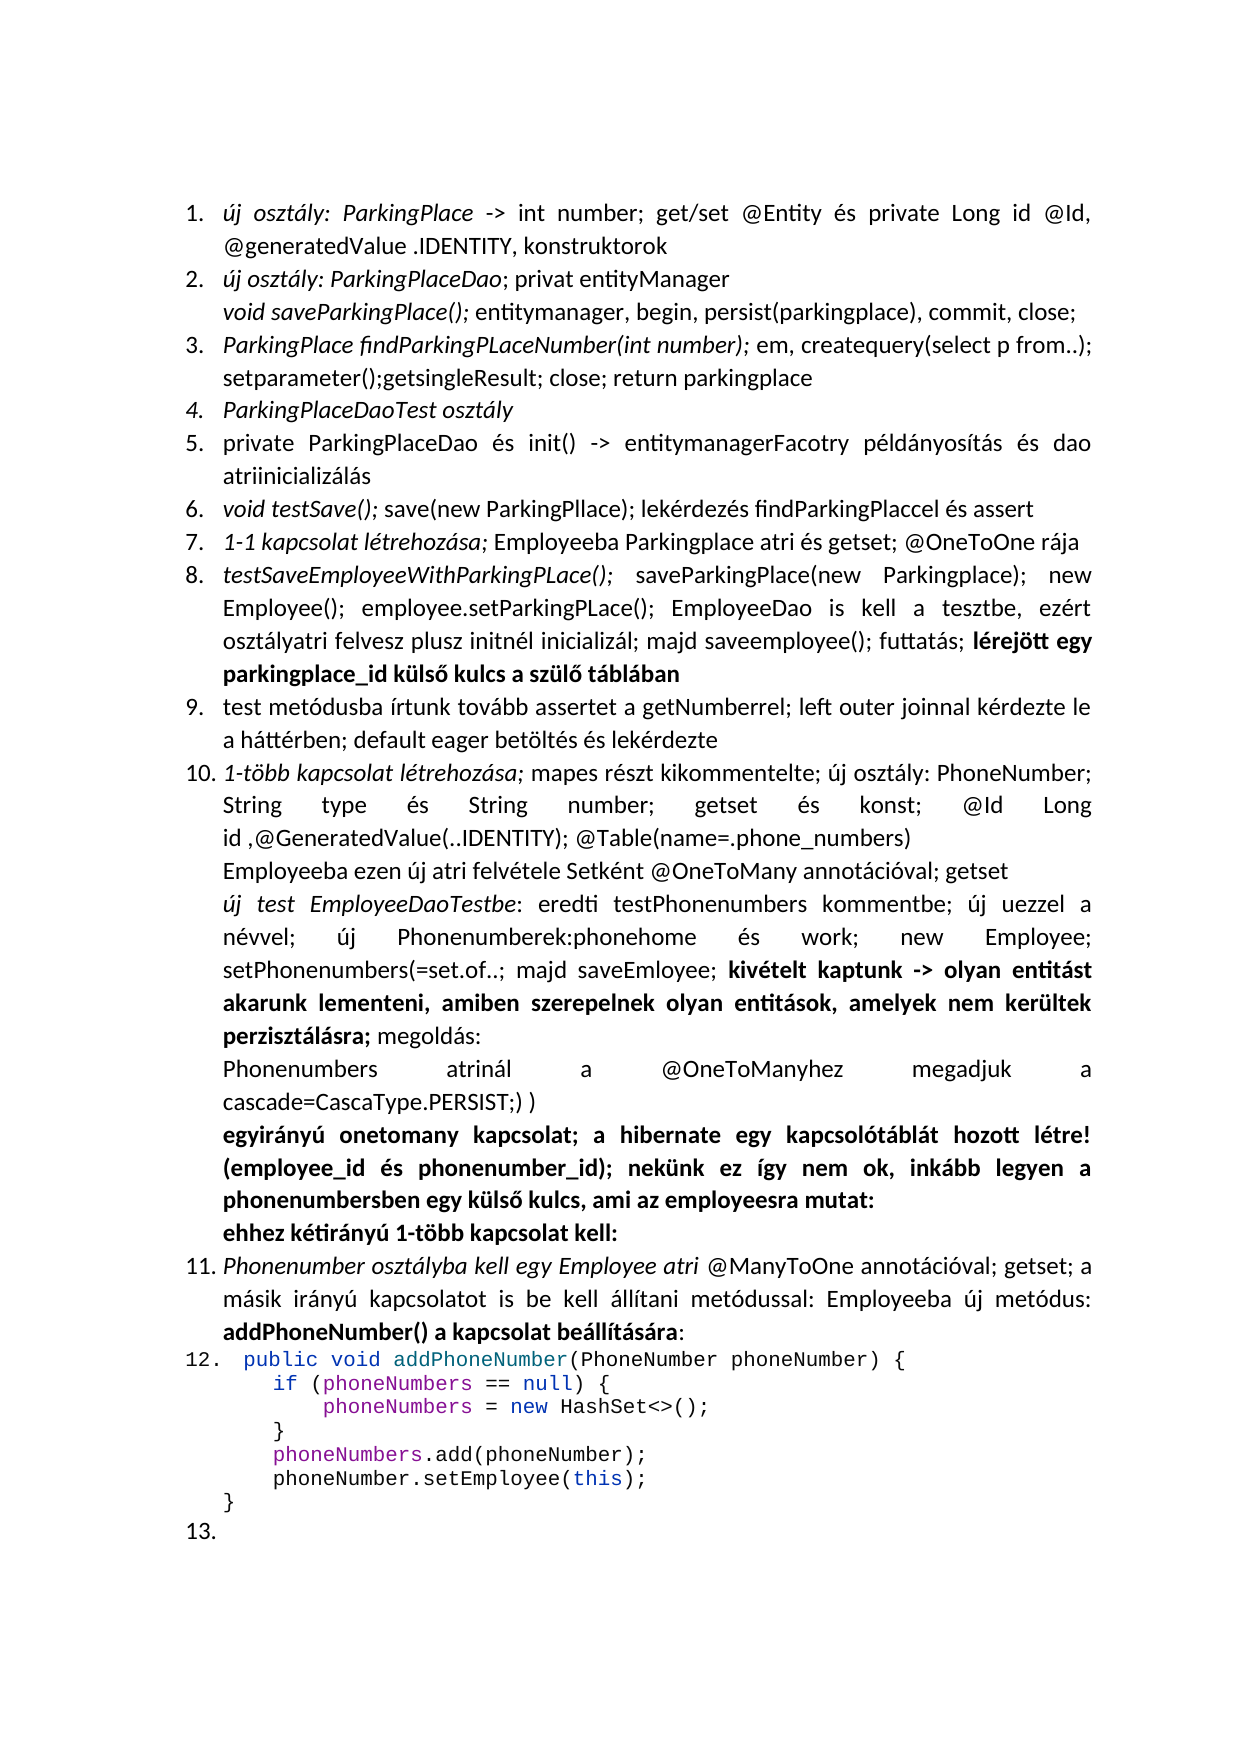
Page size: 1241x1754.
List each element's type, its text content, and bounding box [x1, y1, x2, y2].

text Employeeba ezen új atri felvétele Setként @OneToMany annotációval; getset [223, 856, 1093, 886]
list test metódusba írtunk tovább assertet a getNumberrel; left outer joinnal kérdezte le a háttérben; default eager betöltés és lekérdezte [185, 691, 1093, 754]
list új osztály: ParkingPlaceDao; privat entityManager [185, 263, 1093, 293]
list új osztály: ParkingPlace -> int number; get/set @Entity és private Long id @Id, @generatedValue .IDENTITY, konstruktorok [185, 197, 1093, 261]
text új test EmployeeDaoTestbe: eredti testPhonenumbers kommentbe; új uezzel a névvel; új Phonenumberek:phonehome és work; new Employee; setPhonenumbers(=set.of..; majd saveEmloyee; kivételt kaptunk -> olyan entitást akarunk lementeni, amiben szerepelnek olyan entitások, amelyek nem kerültek perzisztálásra; megoldás: [223, 888, 1093, 1051]
list 1-több kapcsolat létrehozása; mapes részt kikommentelte; új osztály: PhoneNumber; String type és String number; getset és konst; @Id Long id ,@GeneratedValue(..IDENTITY); @Table(name=.phone_numbers) [185, 757, 1093, 853]
list void testSave(); save(new ParkingPllace); lekérdezés findParkingPlaccel és assert [185, 493, 1093, 524]
list ParkingPlace findParkingPLaceNumber(int number); em, createquery(select p from..); setparameter();getsingleResult; close; return parkingplace [185, 329, 1093, 392]
list 1-1 kapcsolat létrehozása; Employeeba Parkingplace atri és getset; @OneToOne rája [185, 526, 1093, 557]
text egyirányú onetomany kapcsolat; a hibernate egy kapcsolótáblát hozott létre! (employee_id és phonenumber_id); nekünk ez így nem ok, inkább legyen a phonenumbersben egy külső kulcs, ami az employeesra mutat: [223, 1119, 1093, 1215]
text ehhez kétirányú 1-több kapcsolat kell: [223, 1218, 1093, 1248]
text Phonenumbers atrinál a @OneToManyhez megadjuk a cascade=CascaType.PERSIST;) ) [223, 1053, 1093, 1116]
list public void addPhoneNumber(PhoneNumber phoneNumber) { if (phoneNumbers == null) { phoneNumbers = new HashSet<>(); } phoneNumbers.add(phoneNumber); phoneNumber.setEmployee(this); } [185, 1349, 1093, 1515]
list Phonenumber osztályba kell egy Employee atri @ManyToOne annotációval; getset; a másik irányú kapcsolatot is be kell állítani metódussal: Employeeba új metódus: addPhoneNumber() a kapcsolat beállítására: [185, 1251, 1093, 1347]
text void saveParkingPlace(); entitymanager, begin, persist(parkingplace), commit, close; [223, 296, 1093, 326]
list ParkingPlaceDaoTest osztály [185, 395, 1093, 425]
list private ParkingPlaceDao és init() -> entitymanagerFacotry példányosítás és dao atriinicializálás [185, 428, 1093, 491]
list testSaveEmployeeWithParkingPLace(); saveParkingPlace(new Parkingplace); new Employee(); employee.setParkingPLace(); EmployeeDao is kell a tesztbe, ezért osztályatri felvesz plusz initnél inicializál; majd saveemployee(); futtatás; lérejött egy parkingplace_id külső kulcs a szülő táblában [185, 559, 1093, 688]
